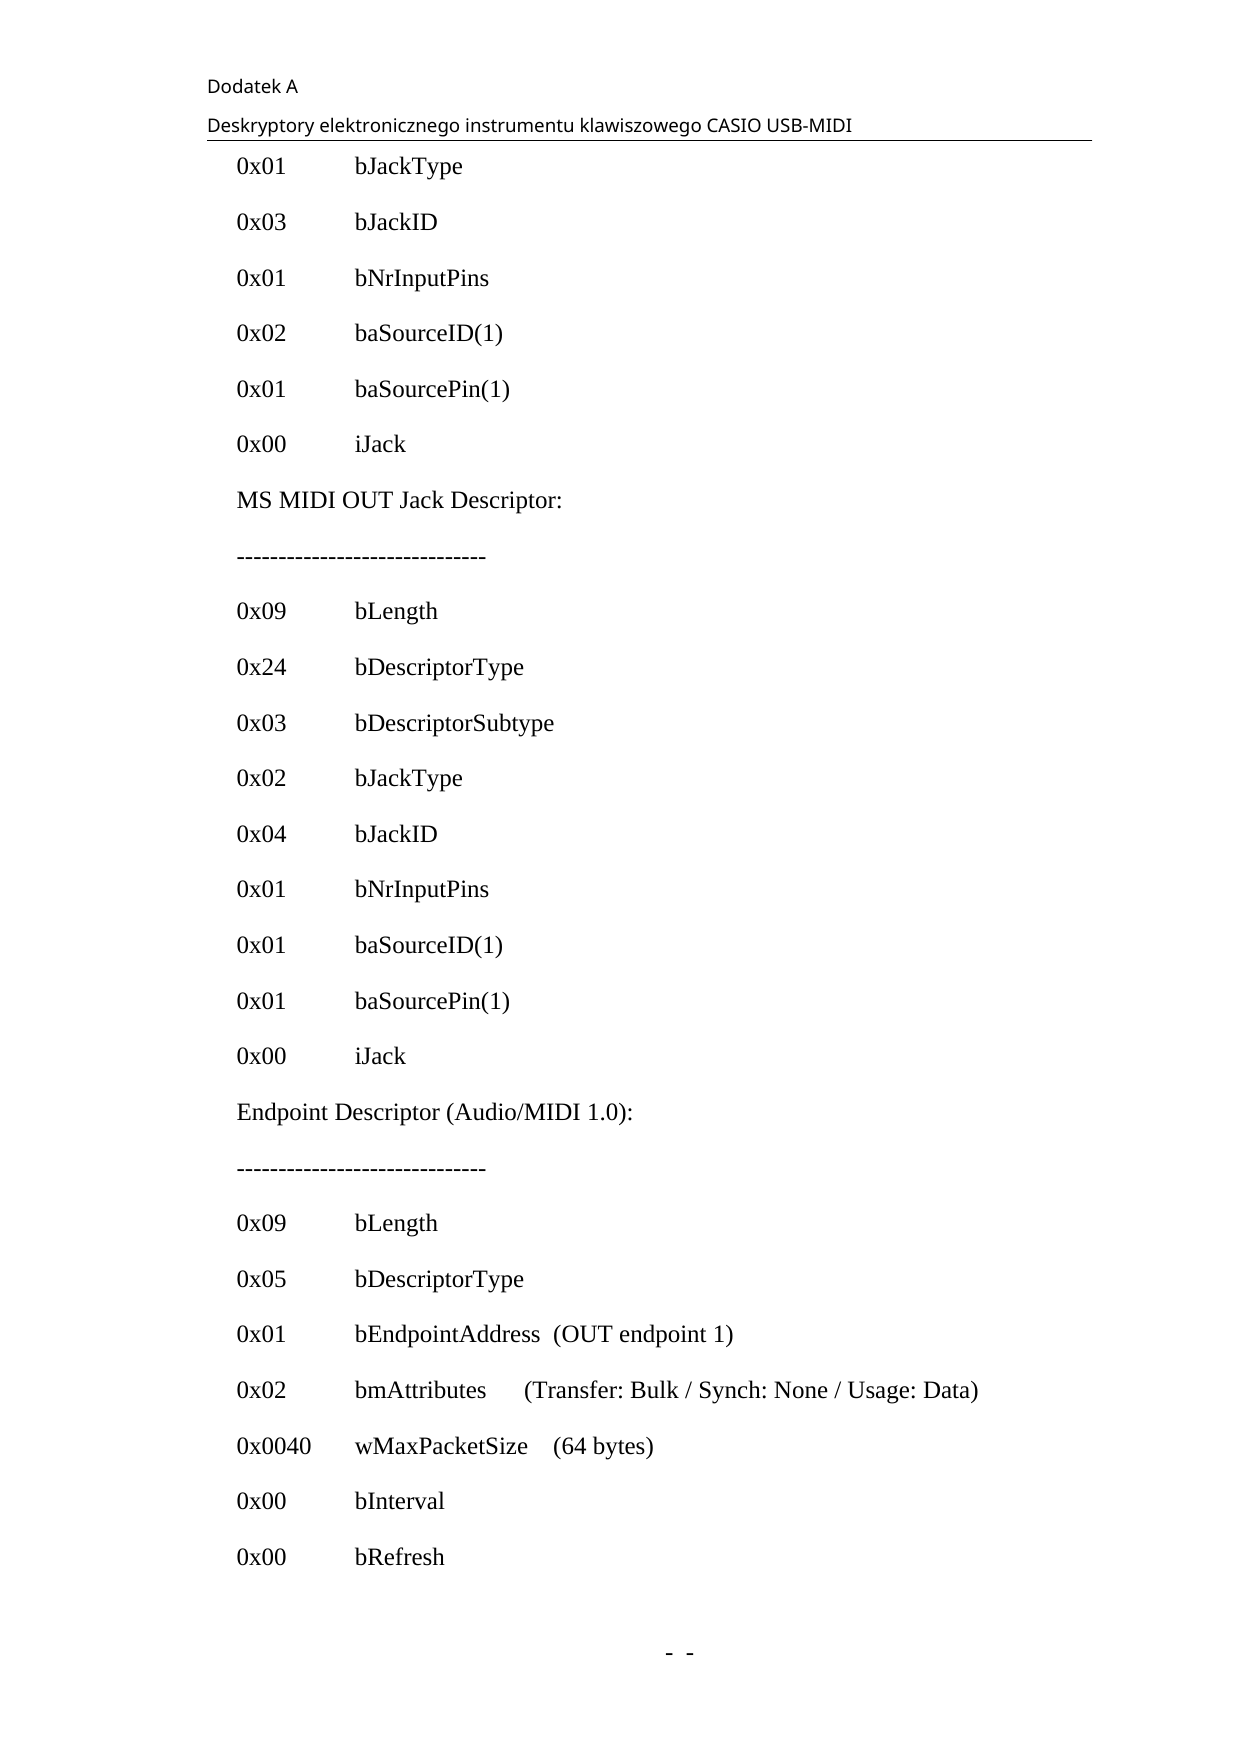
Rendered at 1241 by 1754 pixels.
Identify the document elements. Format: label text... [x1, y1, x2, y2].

text 0x04 bJackID [207, 819, 1092, 848]
text ------------------------------ [207, 1153, 1092, 1181]
text 0x00 bInterval [207, 1486, 1092, 1515]
text 0x01 bJackType [207, 151, 1092, 180]
text 0x01 baSourcePin(1) [207, 986, 1092, 1014]
text 0x05 bDescriptorType [207, 1264, 1092, 1293]
text 0x02 bmAttributes (Transfer: Bulk / Synch: None / Usage: Data) [207, 1375, 1092, 1404]
text MS MIDI OUT Jack Descriptor: [207, 485, 1092, 514]
text 0x01 bEndpointAddress (OUT endpoint 1) [207, 1319, 1092, 1348]
text 0x24 bDescriptorType [207, 652, 1092, 681]
text 0x03 bDescriptorSubtype [207, 708, 1092, 736]
text 0x01 bNrInputPins [207, 874, 1092, 903]
text 0x01 bNrInputPins [207, 263, 1092, 291]
text 0x09 bLength [207, 1208, 1092, 1237]
text 0x00 iJack [207, 1041, 1092, 1070]
text ------------------------------ [207, 541, 1092, 569]
text 0x03 bJackID [207, 207, 1092, 236]
text 0x0040 wMaxPacketSize (64 bytes) [207, 1431, 1092, 1459]
text 0x00 bRefresh [207, 1542, 1092, 1571]
text 0x02 baSourceID(1) [207, 318, 1092, 347]
text 0x01 baSourcePin(1) [207, 374, 1092, 403]
text Endpoint Descriptor (Audio/MIDI 1.0): [207, 1097, 1092, 1126]
text 0x02 bJackType [207, 763, 1092, 792]
text 0x01 baSourceID(1) [207, 930, 1092, 959]
text 0x09 bLength [207, 596, 1092, 625]
text 0x00 iJack [207, 429, 1092, 458]
